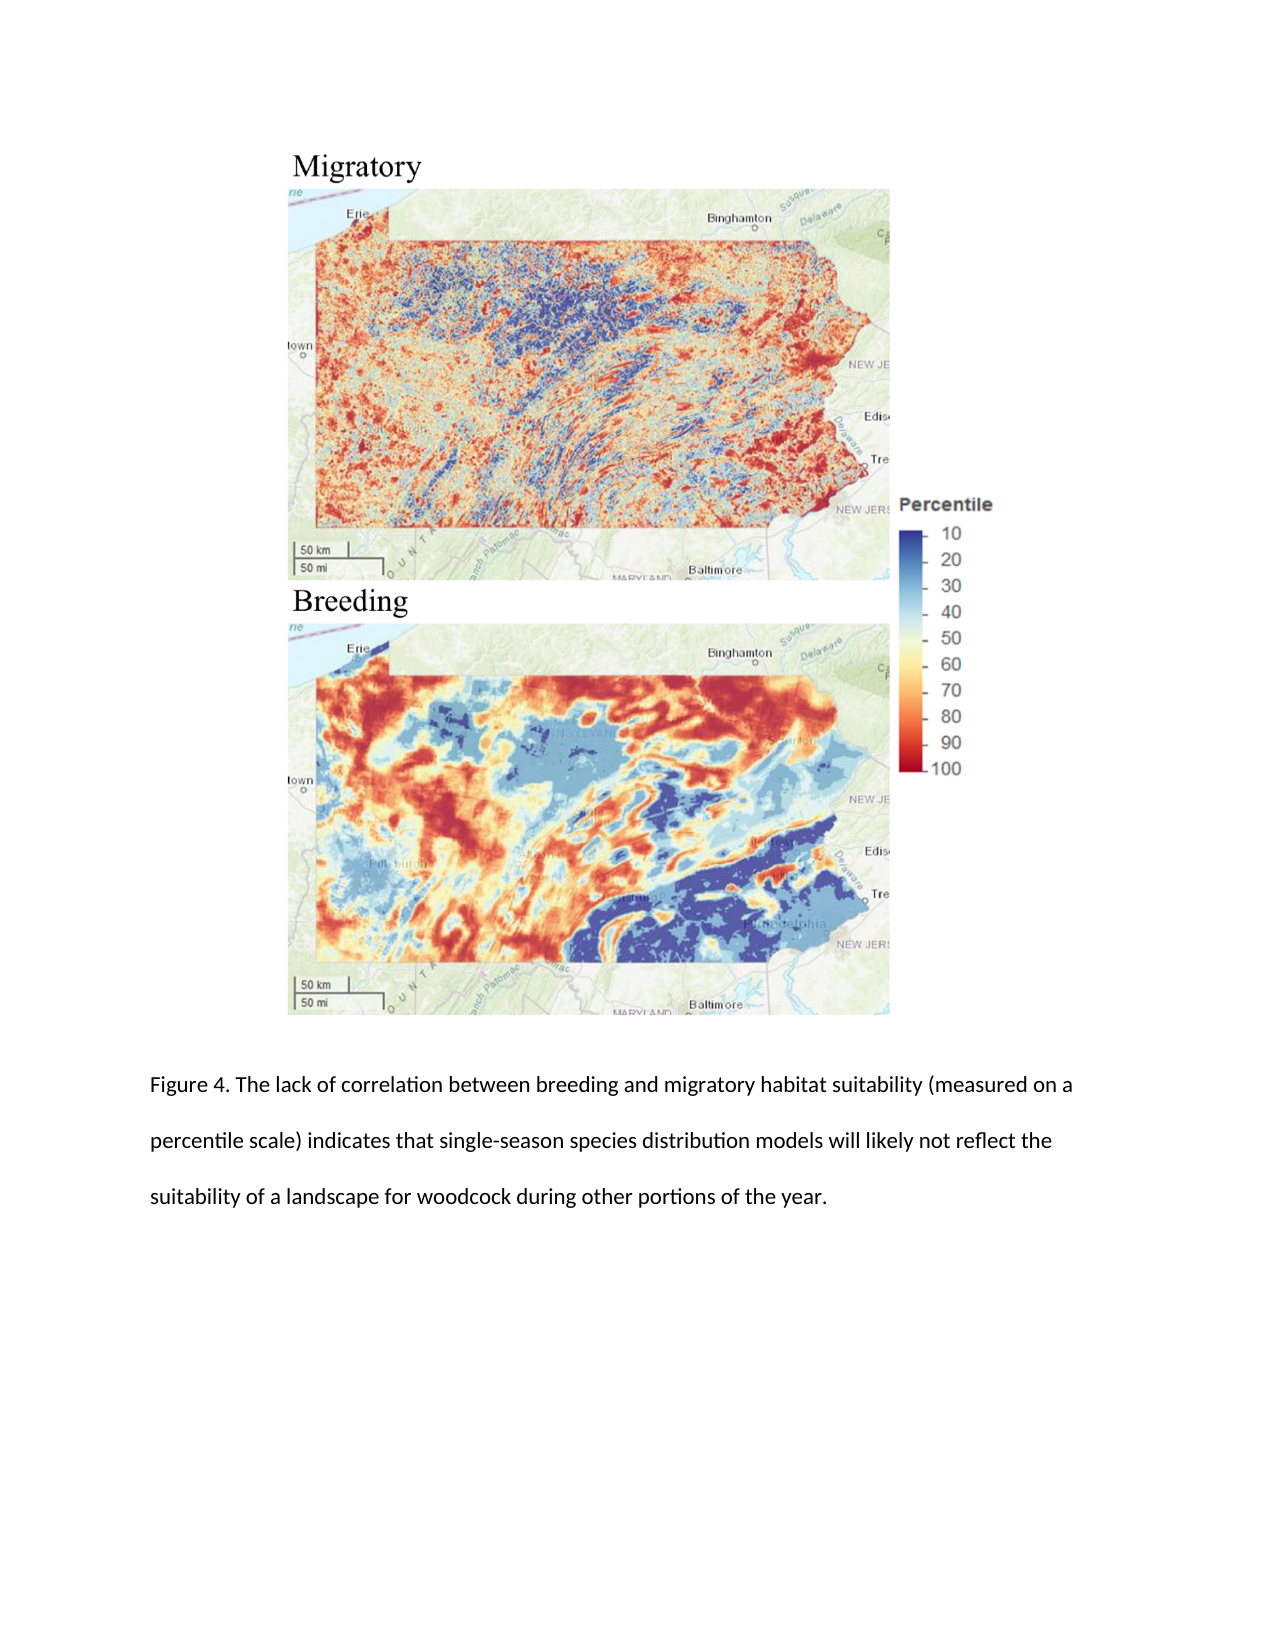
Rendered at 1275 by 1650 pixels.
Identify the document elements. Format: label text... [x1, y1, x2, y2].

picture [275, 150, 1001, 1025]
text Figure 4. The lack of correlation between breeding and migratory habitat suitability (measured on a percentile scale) indicates that single-season species distribution models will likely not reflect the suitability of a landscape for woodcock during other portions of the year. [150, 1070, 1125, 1210]
